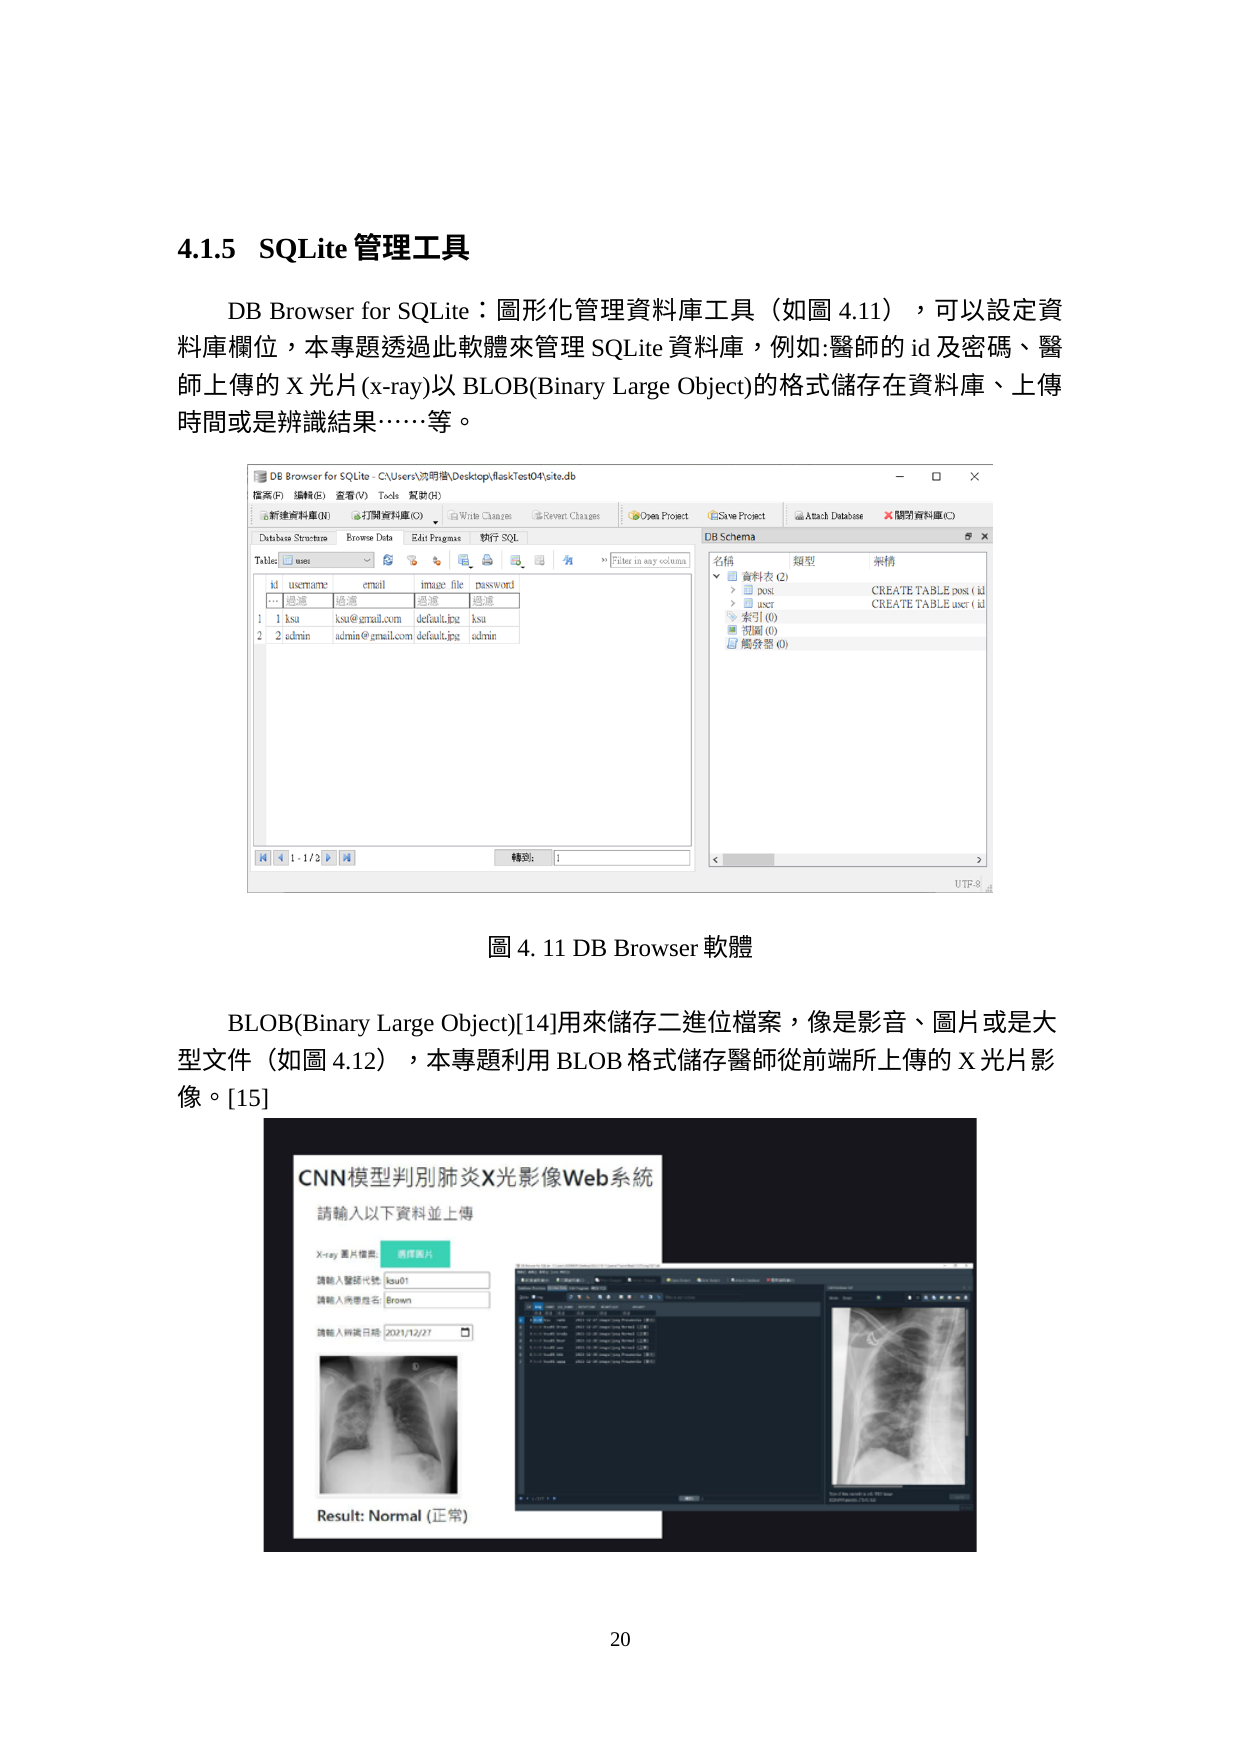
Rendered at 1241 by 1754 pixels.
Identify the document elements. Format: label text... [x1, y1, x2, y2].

text BLOB(Binary Large Object)[14]用來儲存二進位檔案，像是影音、圖片或是大型文件（如圖4.12），本專題利用BLOB格式儲存醫師從前端所上傳的X光片影像。[15] [177, 1002, 1063, 1114]
title 4.1.5 SQLite管理工具 [177, 208, 1063, 283]
picture [247, 464, 993, 893]
text DB Browser for SQLite：圖形化管理資料庫工具（如圖4.11），可以設定資料庫欄位，本專題透過此軟體來管理SQLite資料庫，例如:醫師的id及密碼、醫師上傳的X光片(x-ray)以BLOB(Binary Large Object)的格式儲存在資料庫、上傳時間或是辨識結果……等。 [177, 289, 1063, 439]
picture [263, 1118, 977, 1552]
